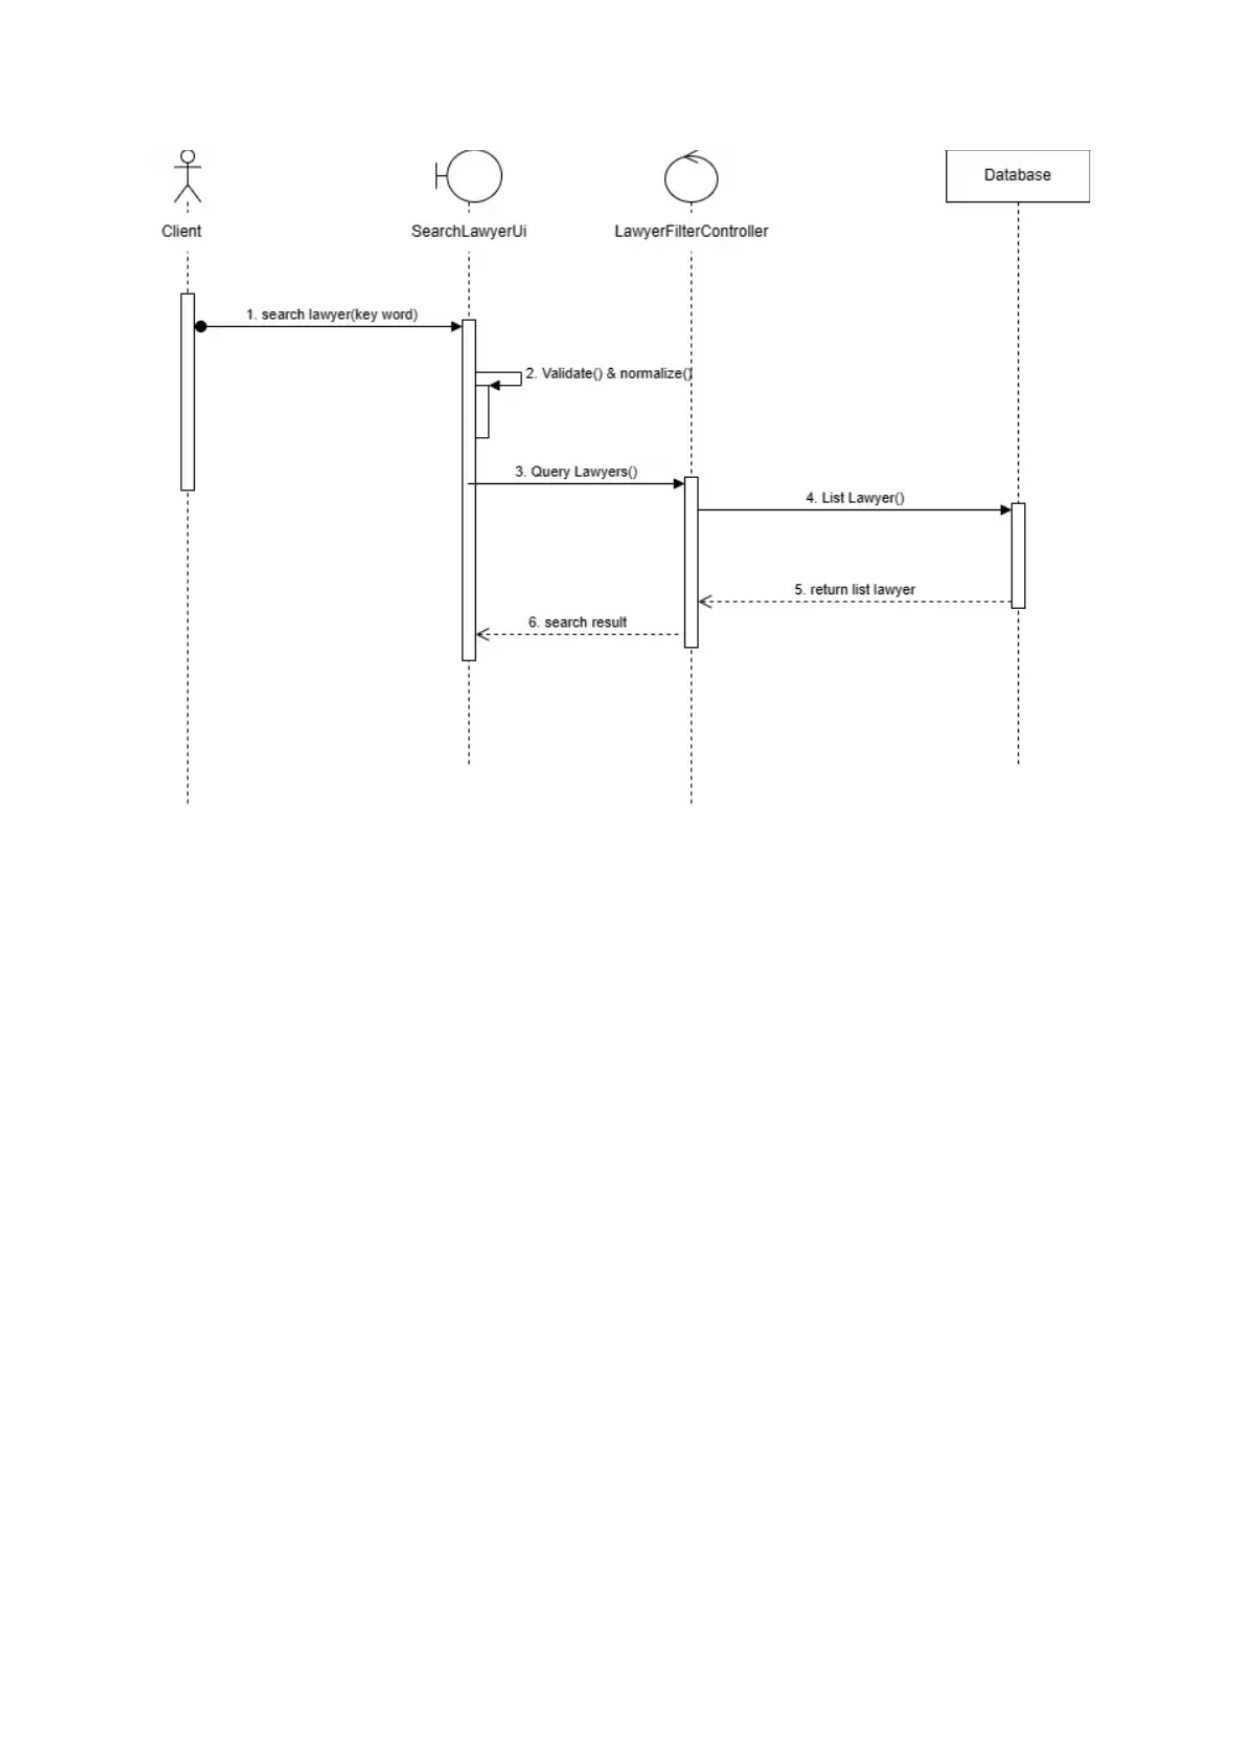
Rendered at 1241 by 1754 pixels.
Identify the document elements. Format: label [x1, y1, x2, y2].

picture [150, 150, 1091, 807]
